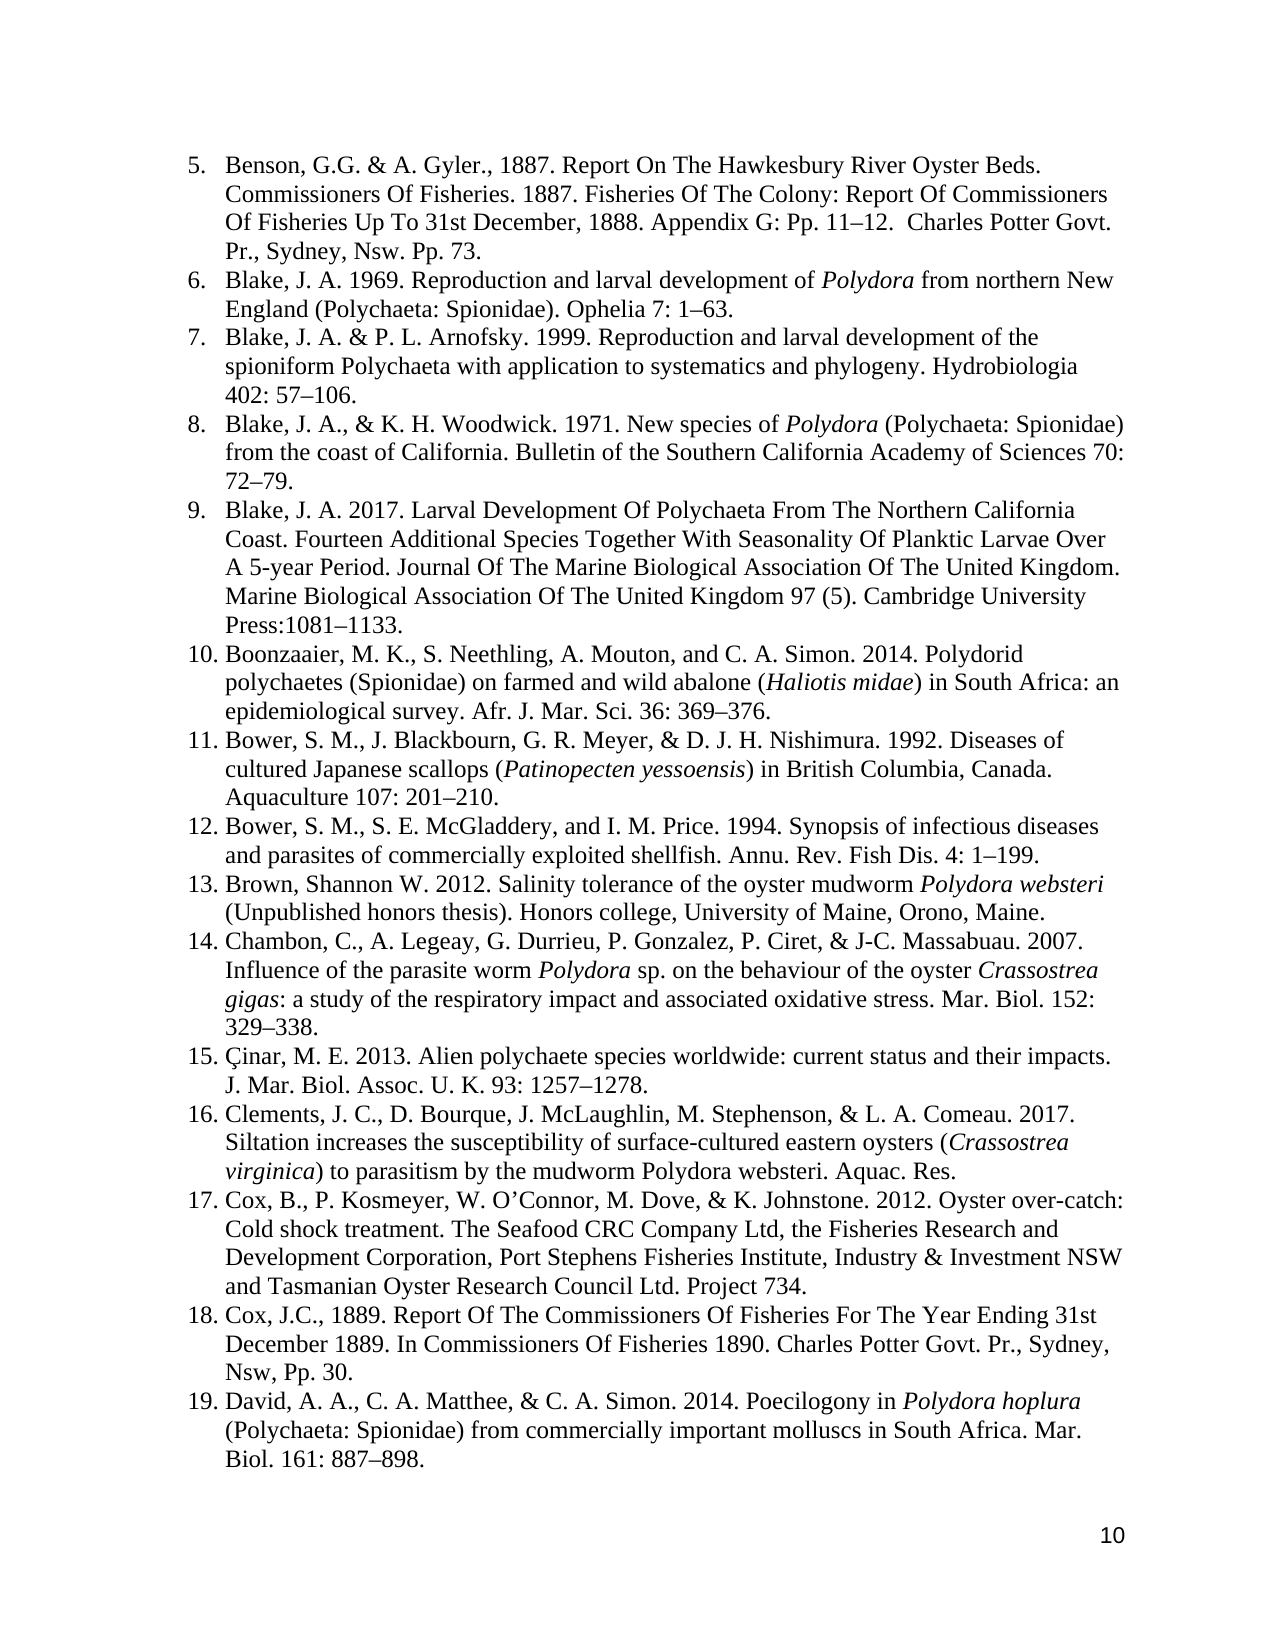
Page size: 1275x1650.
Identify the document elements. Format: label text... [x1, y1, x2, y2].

list Bower, S. M., J. Blackbourn, G. R. Meyer, & D. J. H. Nishimura. 1992. Diseases of cultured Japanese scallops (Patinopecten yessoensis) in British Columbia, Canada. Aquaculture 107: 201–210. [187, 725, 1125, 811]
list Blake, J. A. & P. L. Arnofsky. 1999. Reproduction and larval development of the spioniform Polychaeta with application to systematics and phylogeny. Hydrobiologia 402: 57–106. [187, 322, 1125, 409]
list Çinar, M. E. 2013. Alien polychaete species worldwide: current status and their impacts. J. Mar. Biol. Assoc. U. K. 93: 1257–1278. [187, 1041, 1125, 1099]
list Cox, J.C., 1889. Report Of The Commissioners Of Fisheries For The Year Ending 31st December 1889. In Commissioners Of Fisheries 1890. Charles Potter Govt. Pr., Sydney, Nsw, Pp. 30. [187, 1300, 1125, 1386]
list Boonzaaier, M. K., S. Neethling, A. Mouton, and C. A. Simon. 2014. Polydorid polychaetes (Spionidae) on farmed and wild abalone (Haliotis midae) in South Africa: an epidemiological survey. Afr. J. Mar. Sci. 36: 369–376. [187, 639, 1125, 725]
list Cox, B., P. Kosmeyer, W. O’Connor, M. Dove, & K. Johnstone. 2012. Oyster over-catch: Cold shock treatment. The Seafood CRC Company Ltd, the Fisheries Research and Development Corporation, Port Stephens Fisheries Institute, Industry & Investment NSW and Tasmanian Oyster Research Council Ltd. Project 734. [187, 1185, 1125, 1300]
list Blake, J. A., & K. H. Woodwick. 1971. New species of Polydora (Polychaeta: Spionidae) from the coast of California. Bulletin of the Southern California Academy of Sciences 70: 72–79. [187, 409, 1125, 495]
list Bower, S. M., S. E. McGladdery, and I. M. Price. 1994. Synopsis of infectious diseases and parasites of commercially exploited shellfish. Annu. Rev. Fish Dis. 4: 1–199. [187, 811, 1125, 869]
list David, A. A., C. A. Matthee, & C. A. Simon. 2014. Poecilogony in Polydora hoplura (Polychaeta: Spionidae) from commercially important molluscs in South Africa. Mar. Biol. 161: 887–898. [187, 1386, 1125, 1472]
list Chambon, C., A. Legeay, G. Durrieu, P. Gonzalez, P. Ciret, & J-C. Massabuau. 2007. Influence of the parasite worm Polydora sp. on the behaviour of the oyster Crassostrea gigas: a study of the respiratory impact and associated oxidative stress. Mar. Biol. 152: 329–338. [187, 926, 1125, 1041]
list Benson, G.G. & A. Gyler., 1887. Report On The Hawkesbury River Oyster Beds. Commissioners Of Fisheries. 1887. Fisheries Of The Colony: Report Of Commissioners Of Fisheries Up To 31st December, 1888. Appendix G: Pp. 11–12. Charles Potter Govt. Pr., Sydney, Nsw. Pp. 73. [187, 150, 1125, 265]
list Blake, J. A. 2017. Larval Development Of Polychaeta From The Northern California Coast. Fourteen Additional Species Together With Seasonality Of Planktic Larvae Over A 5-year Period. Journal Of The Marine Biological Association Of The United Kingdom. Marine Biological Association Of The United Kingdom 97 (5). Cambridge University Press:1081–1133. [187, 495, 1125, 639]
list Clements, J. C., D. Bourque, J. McLaughlin, M. Stephenson, & L. A. Comeau. 2017. Siltation increases the susceptibility of surface-cultured eastern oysters (Crassostrea virginica) to parasitism by the mudworm Polydora websteri. Aquac. Res. [187, 1099, 1125, 1185]
list Brown, Shannon W. 2012. Salinity tolerance of the oyster mudworm Polydora websteri (Unpublished honors thesis). Honors college, University of Maine, Orono, Maine. [187, 869, 1125, 926]
list Blake, J. A. 1969. Reproduction and larval development of Polydora from northern New England (Polychaeta: Spionidae). Ophelia 7: 1–63. [187, 265, 1125, 322]
